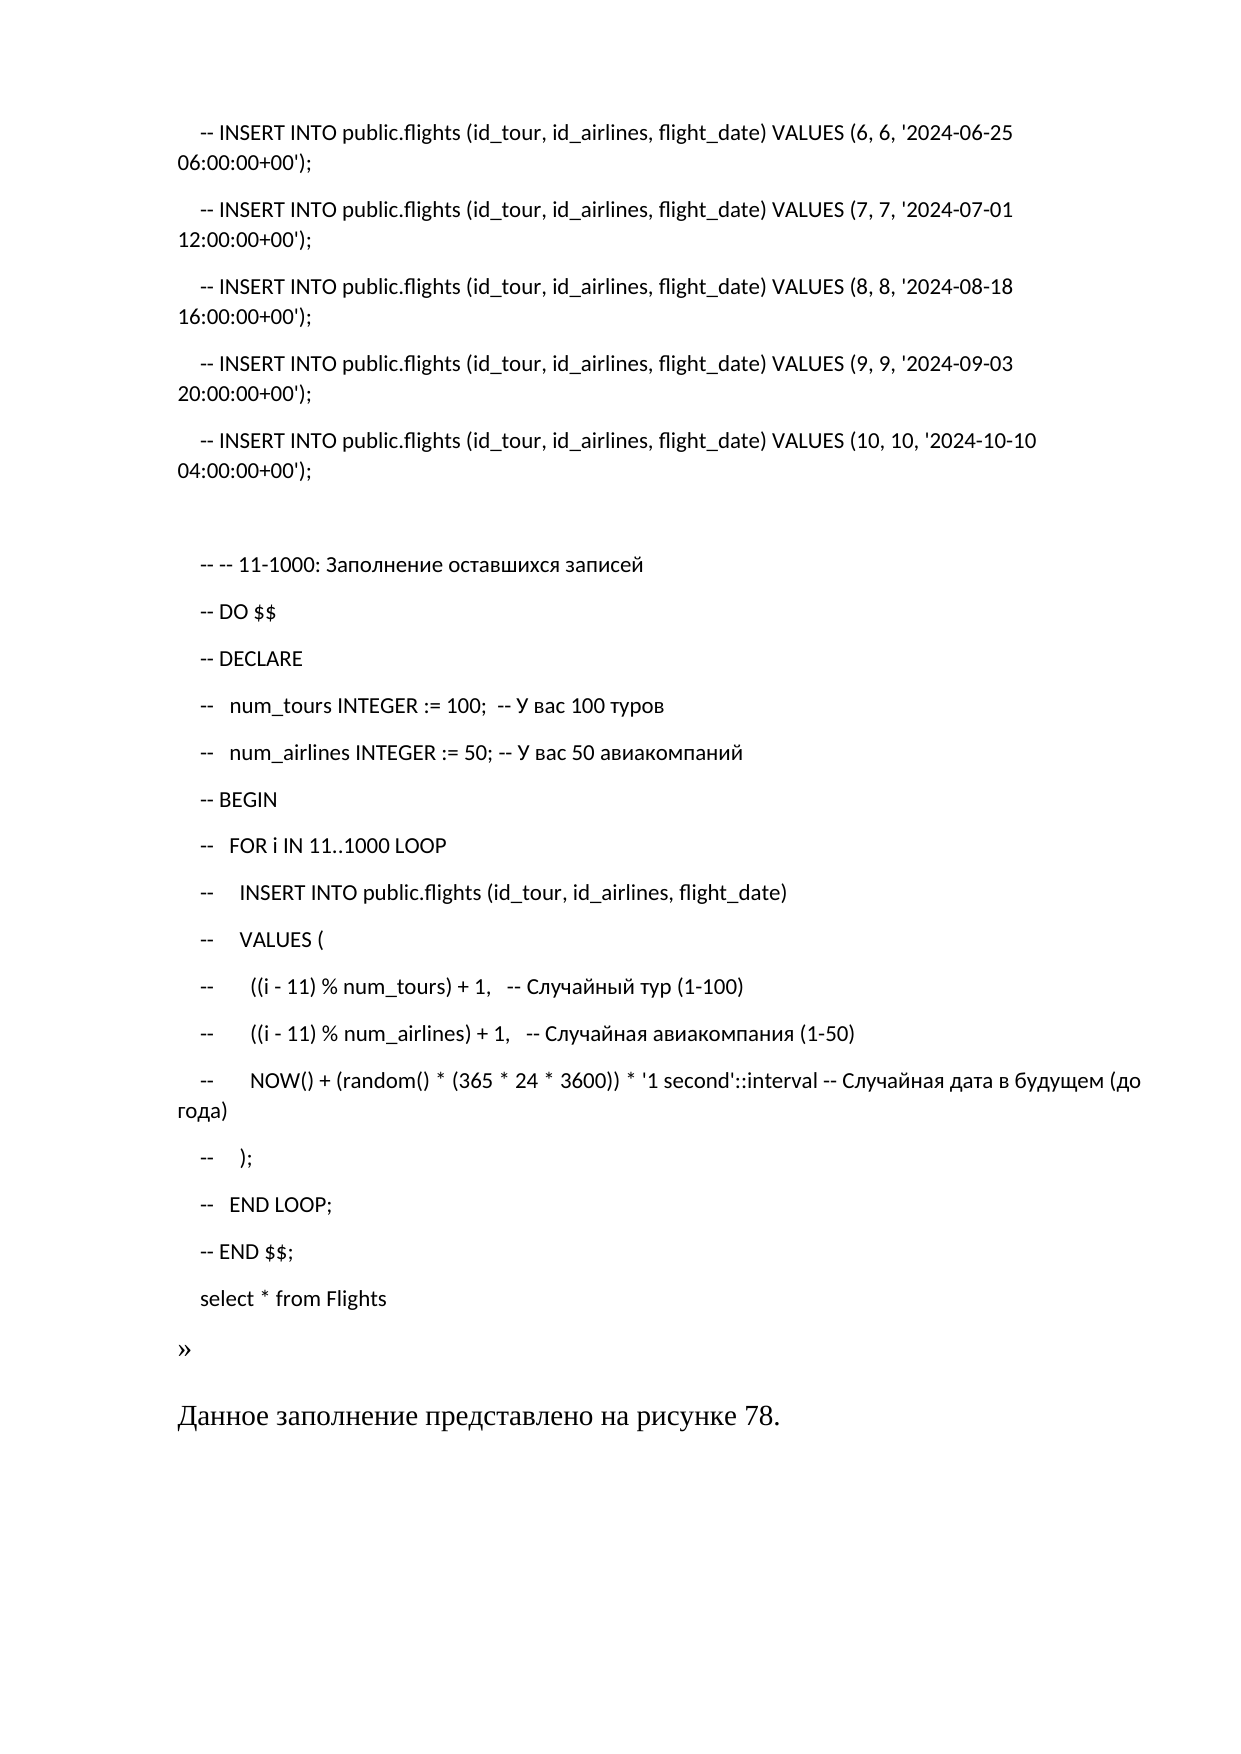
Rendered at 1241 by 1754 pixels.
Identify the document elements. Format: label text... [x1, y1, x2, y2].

text -- INSERT INTO public.flights (id_tour, id_airlines, flight_date) VALUES (10, 10, '2024-10-10 04:00:00+00'); [177, 426, 1152, 485]
text -- -- 11-1000: Заполнение оставшихся записей [177, 550, 1152, 578]
text -- INSERT INTO public.flights (id_tour, id_airlines, flight_date) VALUES (8, 8, '2024-08-18 16:00:00+00'); [177, 272, 1152, 331]
text -- num_tours INTEGER := 100; -- У вас 100 туров [177, 691, 1152, 719]
text -- ); [177, 1143, 1152, 1171]
text -- ((i - 11) % num_tours) + 1, -- Случайный тур (1-100) [177, 972, 1152, 1000]
text -- INSERT INTO public.flights (id_tour, id_airlines, flight_date) VALUES (7, 7, '2024-07-01 12:00:00+00'); [177, 195, 1152, 253]
text -- INSERT INTO public.flights (id_tour, id_airlines, flight_date) VALUES (9, 9, '2024-09-03 20:00:00+00'); [177, 349, 1152, 408]
text » [177, 1331, 1152, 1364]
text -- INSERT INTO public.flights (id_tour, id_airlines, flight_date) VALUES (6, 6, '2024-06-25 06:00:00+00'); [177, 118, 1152, 176]
text -- DECLARE [177, 644, 1152, 672]
text -- DO $$ [177, 597, 1152, 625]
text -- VALUES ( [177, 925, 1152, 953]
text -- END LOOP; [177, 1190, 1152, 1218]
text select * from Flights [177, 1284, 1152, 1312]
text -- num_airlines INTEGER := 50; -- У вас 50 авиакомпаний [177, 738, 1152, 766]
text -- NOW() + (random() * (365 * 24 * 3600)) * '1 second'::interval -- Случайная дата в будущем (до года) [177, 1066, 1152, 1124]
text -- BEGIN [177, 785, 1152, 813]
text -- ((i - 11) % num_airlines) + 1, -- Случайная авиакомпания (1-50) [177, 1019, 1152, 1047]
text Данное заполнение представлено на рисунке 78. [177, 1398, 1152, 1431]
text -- END $$; [177, 1237, 1152, 1265]
text -- FOR i IN 11..1000 LOOP [177, 832, 1152, 860]
text -- INSERT INTO public.flights (id_tour, id_airlines, flight_date) [177, 878, 1152, 907]
